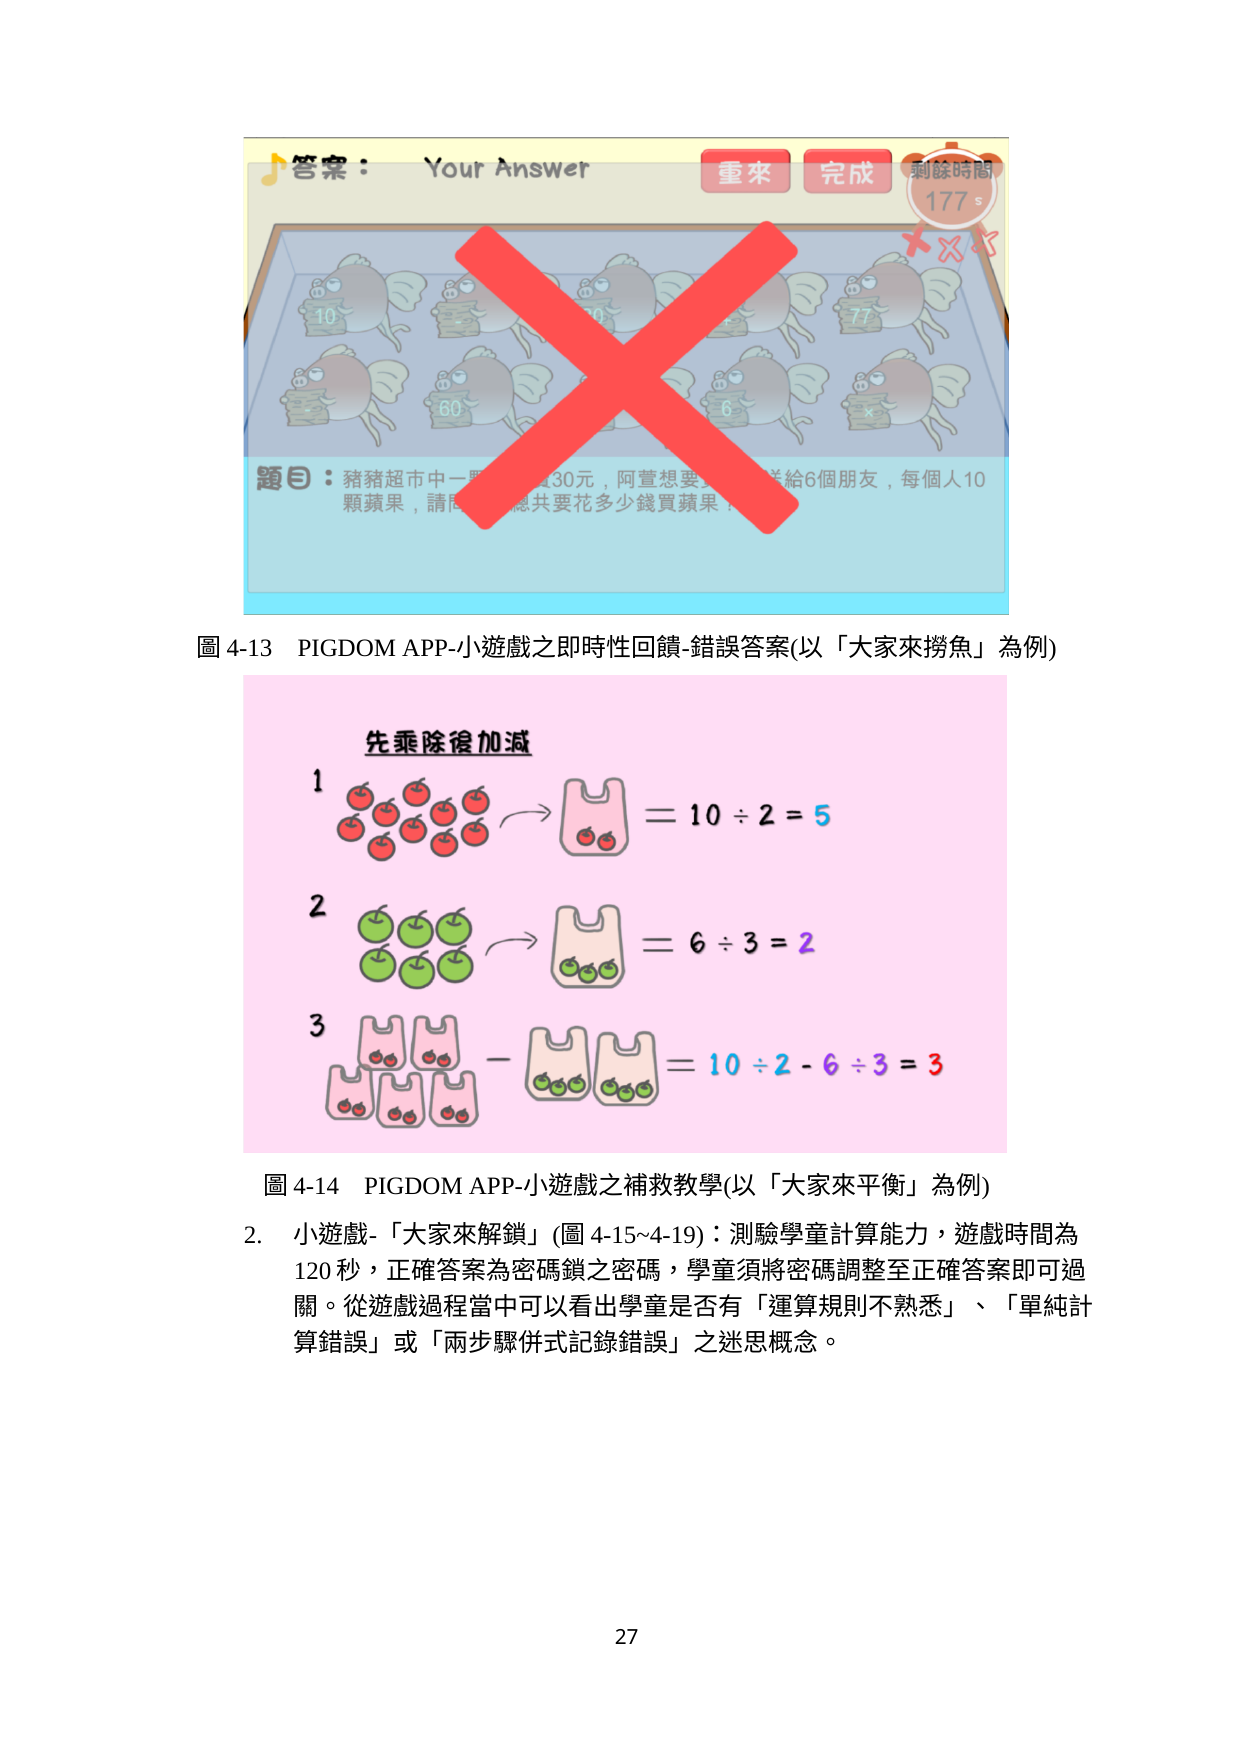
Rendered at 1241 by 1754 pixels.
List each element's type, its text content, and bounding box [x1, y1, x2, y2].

text 圖4-14 PIGDOM APP-小遊戲之補救教學(以「大家來平衡」為例) [144, 1165, 1109, 1202]
list 小遊戲-「大家來解鎖」(圖4-15~4-19)：測驗學童計算能力，遊戲時間為120秒，正確答案為密碼鎖之密碼，學童須將密碼調整至正確答案即可過關。從遊戲過程當中可以看出學童是否有「運算規則不熟悉」、「單純計算錯誤」或「兩步驟併式記錄錯誤」之迷思概念。 [243, 1214, 1109, 1359]
text 圖4-13 PIGDOM APP-小遊戲之即時性回饋-錯誤答案(以「大家來撈魚」為例) [144, 627, 1109, 663]
picture [243, 137, 1009, 615]
picture [243, 675, 1007, 1153]
